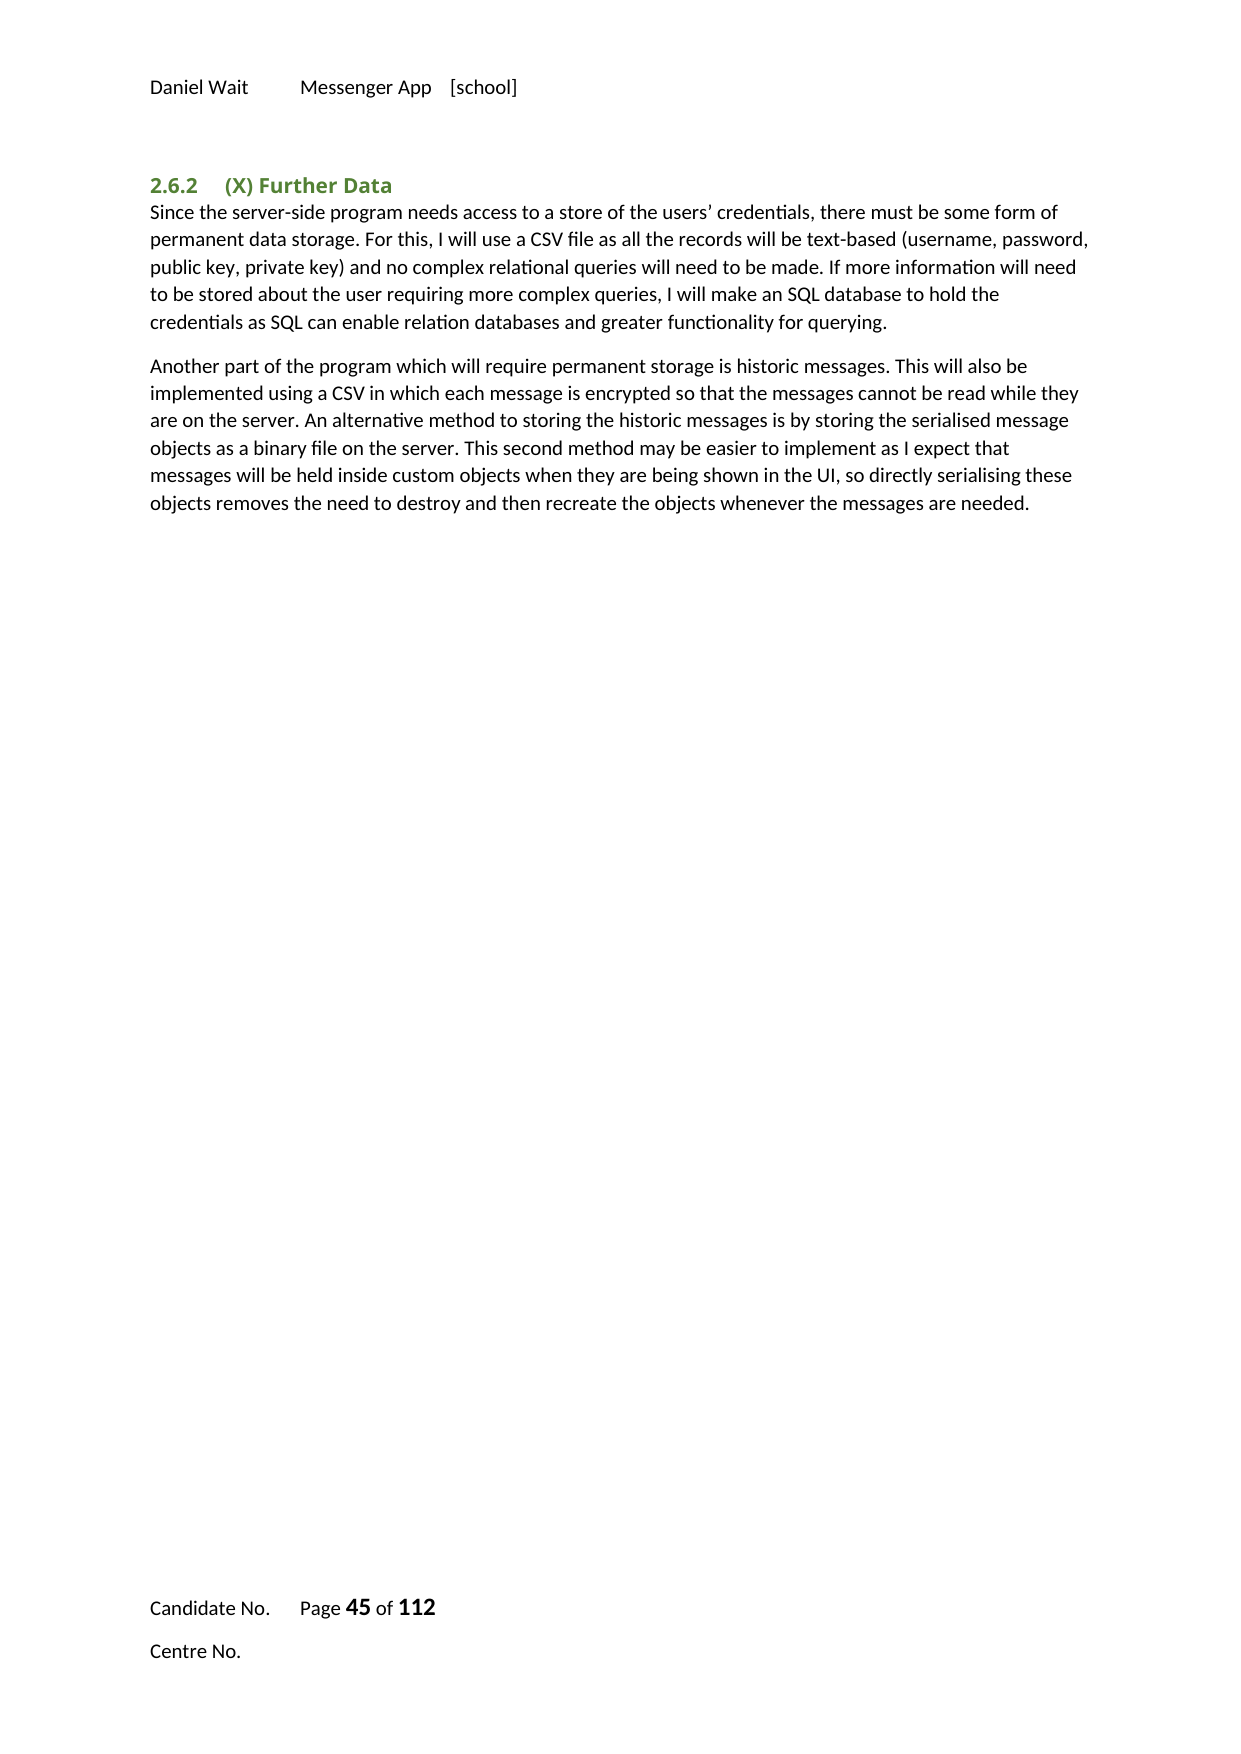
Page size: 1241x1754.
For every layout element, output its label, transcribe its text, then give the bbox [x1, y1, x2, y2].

text Since the server-side program needs access to a store of the users’ credentials, there must be some form of permanent data storage. For this, I will use a CSV file as all the records will be text-based (username, password, public key, private key) and no complex relational queries will need to be made. If more information will need to be stored about the user requiring more complex queries, I will make an SQL database to hold the credentials as SQL can enable relation databases and greater functionality for querying. [150, 199, 1090, 334]
text Another part of the program which will require permanent storage is historic messages. This will also be implemented using a CSV in which each message is encrypted so that the messages cannot be read while they are on the server. An alternative method to storing the historic messages is by storing the serialised message objects as a binary file on the server. This second method may be easier to implement as I expect that messages will be held inside custom objects when they are being shown in the UI, so directly serialising these objects removes the need to destroy and then recreate the objects whenever the messages are needed. [150, 353, 1090, 515]
subtitle (X) Further Data [150, 171, 1090, 199]
